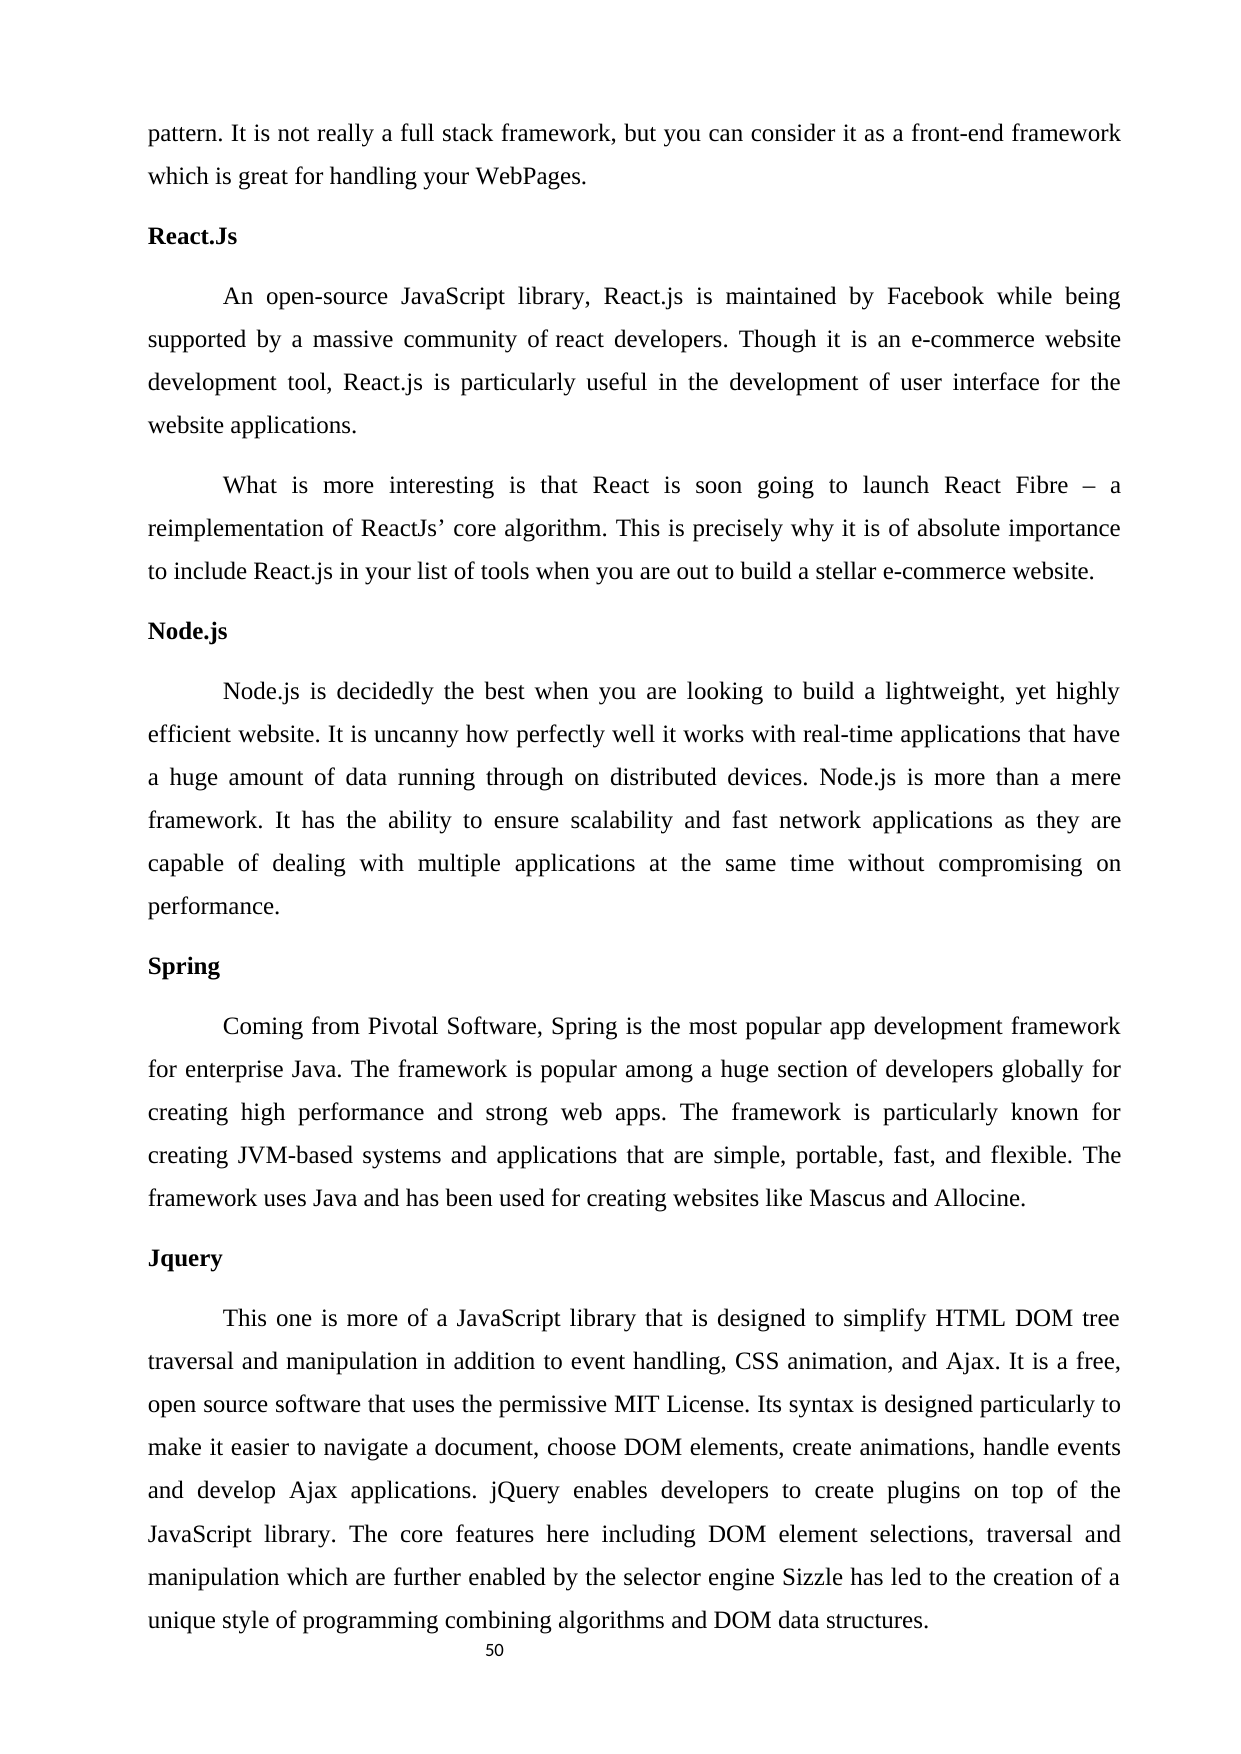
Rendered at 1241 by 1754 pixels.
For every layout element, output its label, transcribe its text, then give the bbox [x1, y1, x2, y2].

text An open-source JavaScript library, React.js is maintained by Facebook while being supported by a massive community of react developers. Though it is an e-commerce website development tool, React.js is particularly useful in the development of user interface for the website applications. [148, 281, 1122, 439]
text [148, 118, 1122, 190]
text Coming from Pivotal Software, Spring is the most popular app development framework for enterprise Java. The framework is popular among a huge section of developers globally for creating high performance and strong web apps. The framework is particularly known for creating JVM-based systems and applications that are simple, portable, fast, and flexible. The framework uses Java and has been used for creating websites like Mascus and Allocine. [148, 1011, 1122, 1212]
text Spring [148, 951, 1122, 980]
text Jquery [148, 1243, 1122, 1272]
text This one is more of a JavaScript library that is designed to simplify HTML DOM tree traversal and manipulation in addition to event handling, CSS animation, and Ajax. It is a free, open source software that uses the permissive MIT License. Its syntax is designed particularly to make it easier to navigate a document, choose DOM elements, create animations, handle events and develop Ajax applications. jQuery enables developers to create plugins on top of the JavaScript library. The core features here including DOM element selections, traversal and manipulation which are further enabled by the selector engine Sizzle has led to the creation of a unique style of programming combining algorithms and DOM data structures. [148, 1303, 1122, 1634]
text React.Js [148, 221, 1122, 250]
text Node.js [148, 616, 1122, 645]
text Node.js is decidedly the best when you are looking to build a lightweight, yet highly efficient website. It is uncanny how perfectly well it works with real-time applications that have a huge amount of data running through on distributed devices. Node.js is more than a mere framework. It has the ability to ensure scalability and fast network applications as they are capable of dealing with multiple applications at the same time without compromising on performance. [148, 676, 1122, 920]
text What is more interesting is that React is soon going to launch React Fibre – a reimplementation of ReactJs’ core algorithm. This is precisely why it is of absolute importance to include React.js in your list of tools when you are out to build a stellar e-commerce website. [148, 470, 1122, 585]
